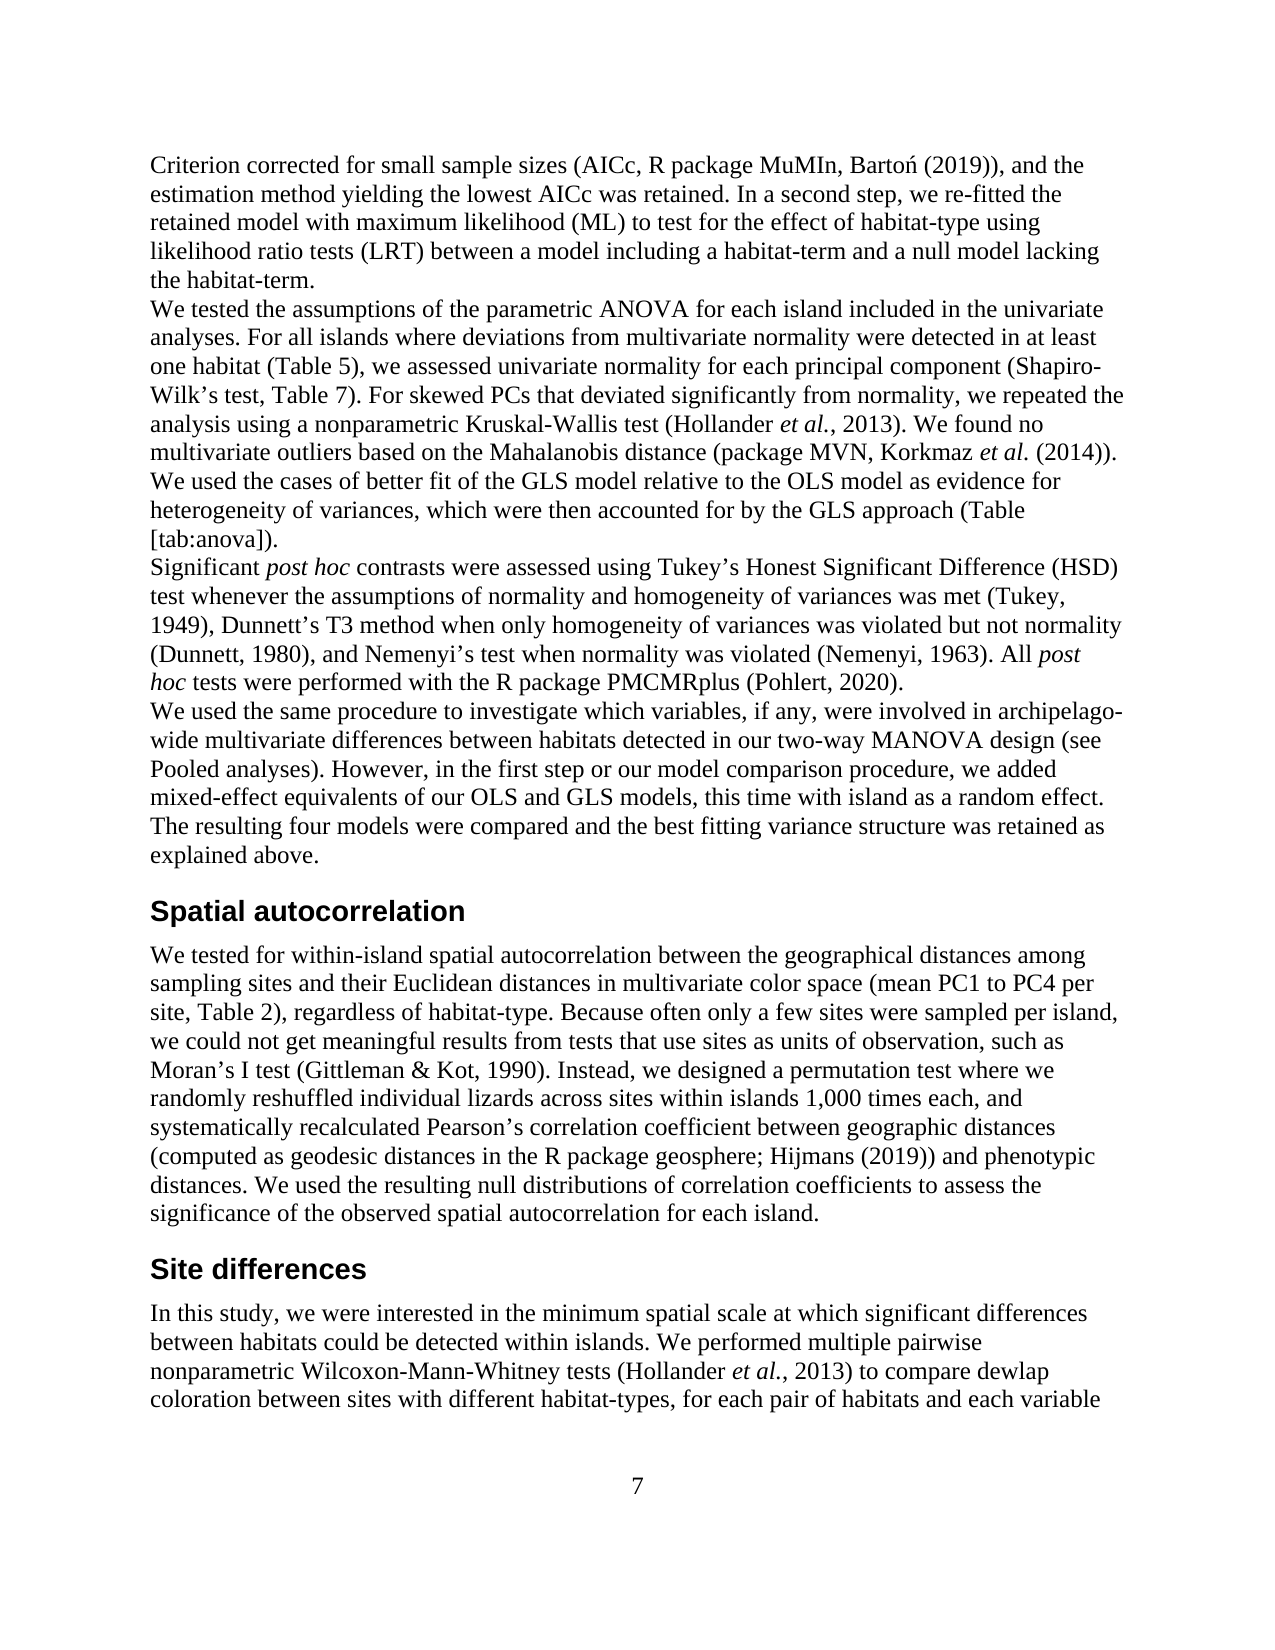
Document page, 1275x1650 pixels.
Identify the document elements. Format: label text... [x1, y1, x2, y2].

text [150, 1298, 1125, 1413]
subtitle Spatial autocorrelation [150, 894, 1125, 927]
subtitle Site differences [150, 1252, 1125, 1286]
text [150, 150, 1125, 869]
text We tested for within-island spatial autocorrelation between the geographical distances among sampling sites and their Euclidean distances in multivariate color space (mean PC1 to PC4 per site, Table 2), regardless of habitat-type. Because often only a few sites were sampled per island, we could not get meaningful results from tests that use sites as units of observation, such as Moran’s I test (Gittleman & Kot, 1990). Instead, we designed a permutation test where we randomly reshuffled individual lizards across sites within islands 1,000 times each, and systematically recalculated Pearson’s correlation coefficient between geographic distances (computed as geodesic distances in the R package geosphere; Hijmans (2019)) and phenotypic distances. We used the resulting null distributions of correlation coefficients to assess the significance of the observed spatial autocorrelation for each island. [150, 940, 1125, 1227]
